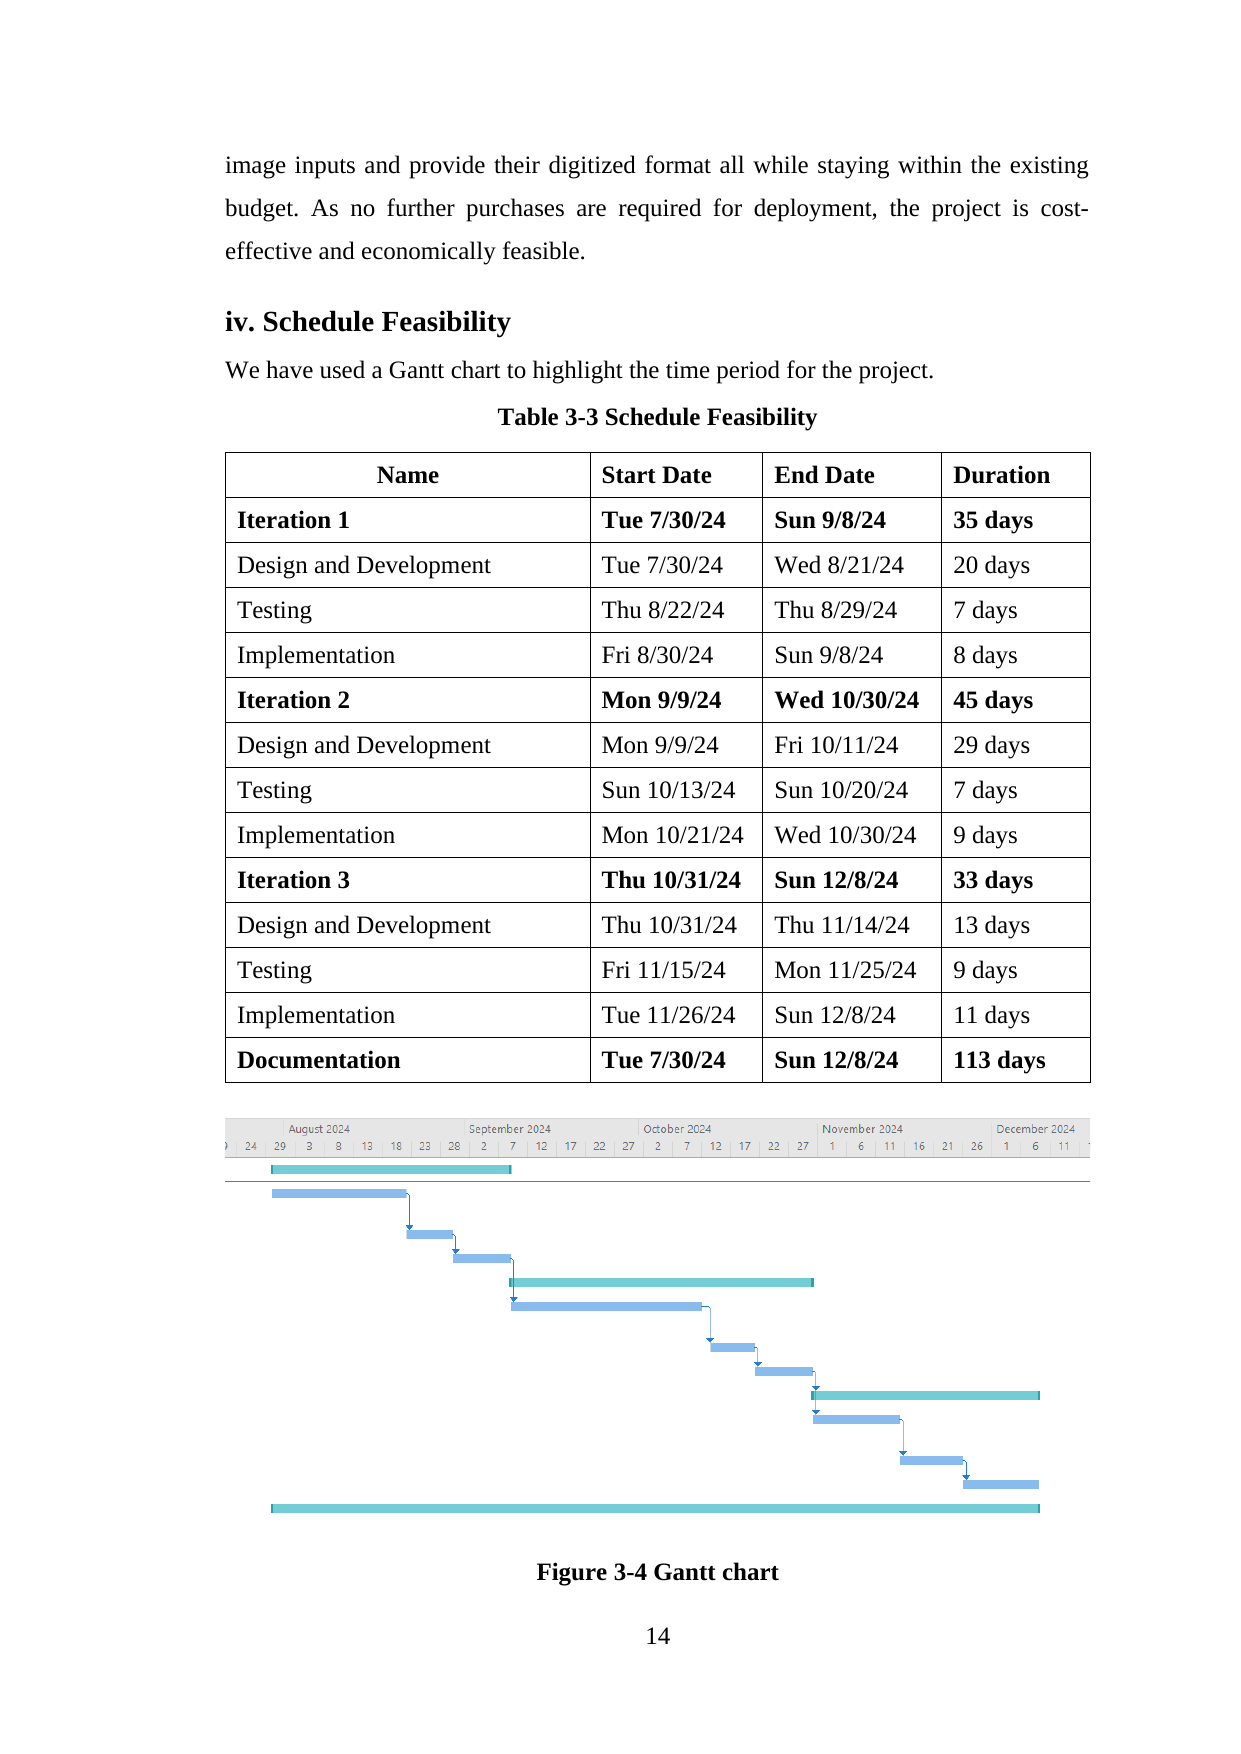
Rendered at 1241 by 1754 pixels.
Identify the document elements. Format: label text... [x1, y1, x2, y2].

table_header End Date [763, 453, 941, 497]
table_cell Design and Development [226, 723, 590, 767]
table_cell Testing [226, 588, 590, 632]
table_cell Tue 7/30/24 [591, 498, 762, 542]
table_cell 45 days [942, 678, 1090, 722]
table_cell 13 days [942, 903, 1090, 947]
table_cell 11 days [942, 993, 1090, 1037]
table_cell 9 days [942, 813, 1090, 857]
table_cell 29 days [942, 723, 1090, 767]
table_cell 113 days [942, 1038, 1090, 1082]
table_cell Wed 10/30/24 [763, 813, 941, 857]
table_cell Design and Development [226, 543, 590, 587]
table_header Duration [942, 453, 1090, 497]
table_cell Sun 12/8/24 [763, 993, 941, 1037]
table_cell 7 days [942, 588, 1090, 632]
table_cell 7 days [942, 768, 1090, 812]
table_cell Implementation [226, 813, 590, 857]
table_cell Mon 9/9/24 [591, 723, 762, 767]
table_cell Fri 8/30/24 [591, 633, 762, 677]
subtitle Schedule Feasibility [225, 304, 1090, 338]
table_cell Implementation [226, 993, 590, 1037]
table_cell 20 days [942, 543, 1090, 587]
table_header Start Date [591, 453, 762, 497]
table_cell Fri 10/11/24 [763, 723, 941, 767]
table_cell Mon 11/25/24 [763, 948, 941, 992]
table_cell 8 days [942, 633, 1090, 677]
picture [225, 1118, 1091, 1534]
table_cell Sun 9/8/24 [763, 633, 941, 677]
table_cell Iteration 3 [226, 858, 590, 902]
table_cell Thu 8/29/24 [763, 588, 941, 632]
table_cell Fri 11/15/24 [591, 948, 762, 992]
table_cell Design and Development [226, 903, 590, 947]
table_cell 9 days [942, 948, 1090, 992]
table_cell Tue 11/26/24 [591, 993, 762, 1037]
table_cell Sun 12/8/24 [763, 858, 941, 902]
table_cell Thu 11/14/24 [763, 903, 941, 947]
table_cell Iteration 1 [226, 498, 590, 542]
table_cell 35 days [942, 498, 1090, 542]
table_cell Documentation [226, 1038, 590, 1082]
table_cell Wed 10/30/24 [763, 678, 941, 722]
table_cell Wed 8/21/24 [763, 543, 941, 587]
table_cell 33 days [942, 858, 1090, 902]
table_cell Implementation [226, 633, 590, 677]
table_header Name [226, 453, 590, 497]
table_cell Tue 7/30/24 [591, 1038, 762, 1082]
table_cell Sun 10/20/24 [763, 768, 941, 812]
table_cell Sun 9/8/24 [763, 498, 941, 542]
table_cell Thu 8/22/24 [591, 588, 762, 632]
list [225, 150, 1090, 265]
table_cell Mon 9/9/24 [591, 678, 762, 722]
table_cell Testing [226, 768, 590, 812]
table_cell Sun 12/8/24 [763, 1038, 941, 1082]
table_cell Thu 10/31/24 [591, 903, 762, 947]
text Table 3-3 Schedule Feasibility [225, 402, 1090, 431]
table_cell Testing [226, 948, 590, 992]
table_cell Sun 10/13/24 [591, 768, 762, 812]
text We have used a Gantt chart to highlight the time period for the project. [225, 355, 1090, 383]
table_cell Thu 10/31/24 [591, 858, 762, 902]
table_cell Mon 10/21/24 [591, 813, 762, 857]
table_cell Tue 7/30/24 [591, 543, 762, 587]
table_cell Iteration 2 [226, 678, 590, 722]
